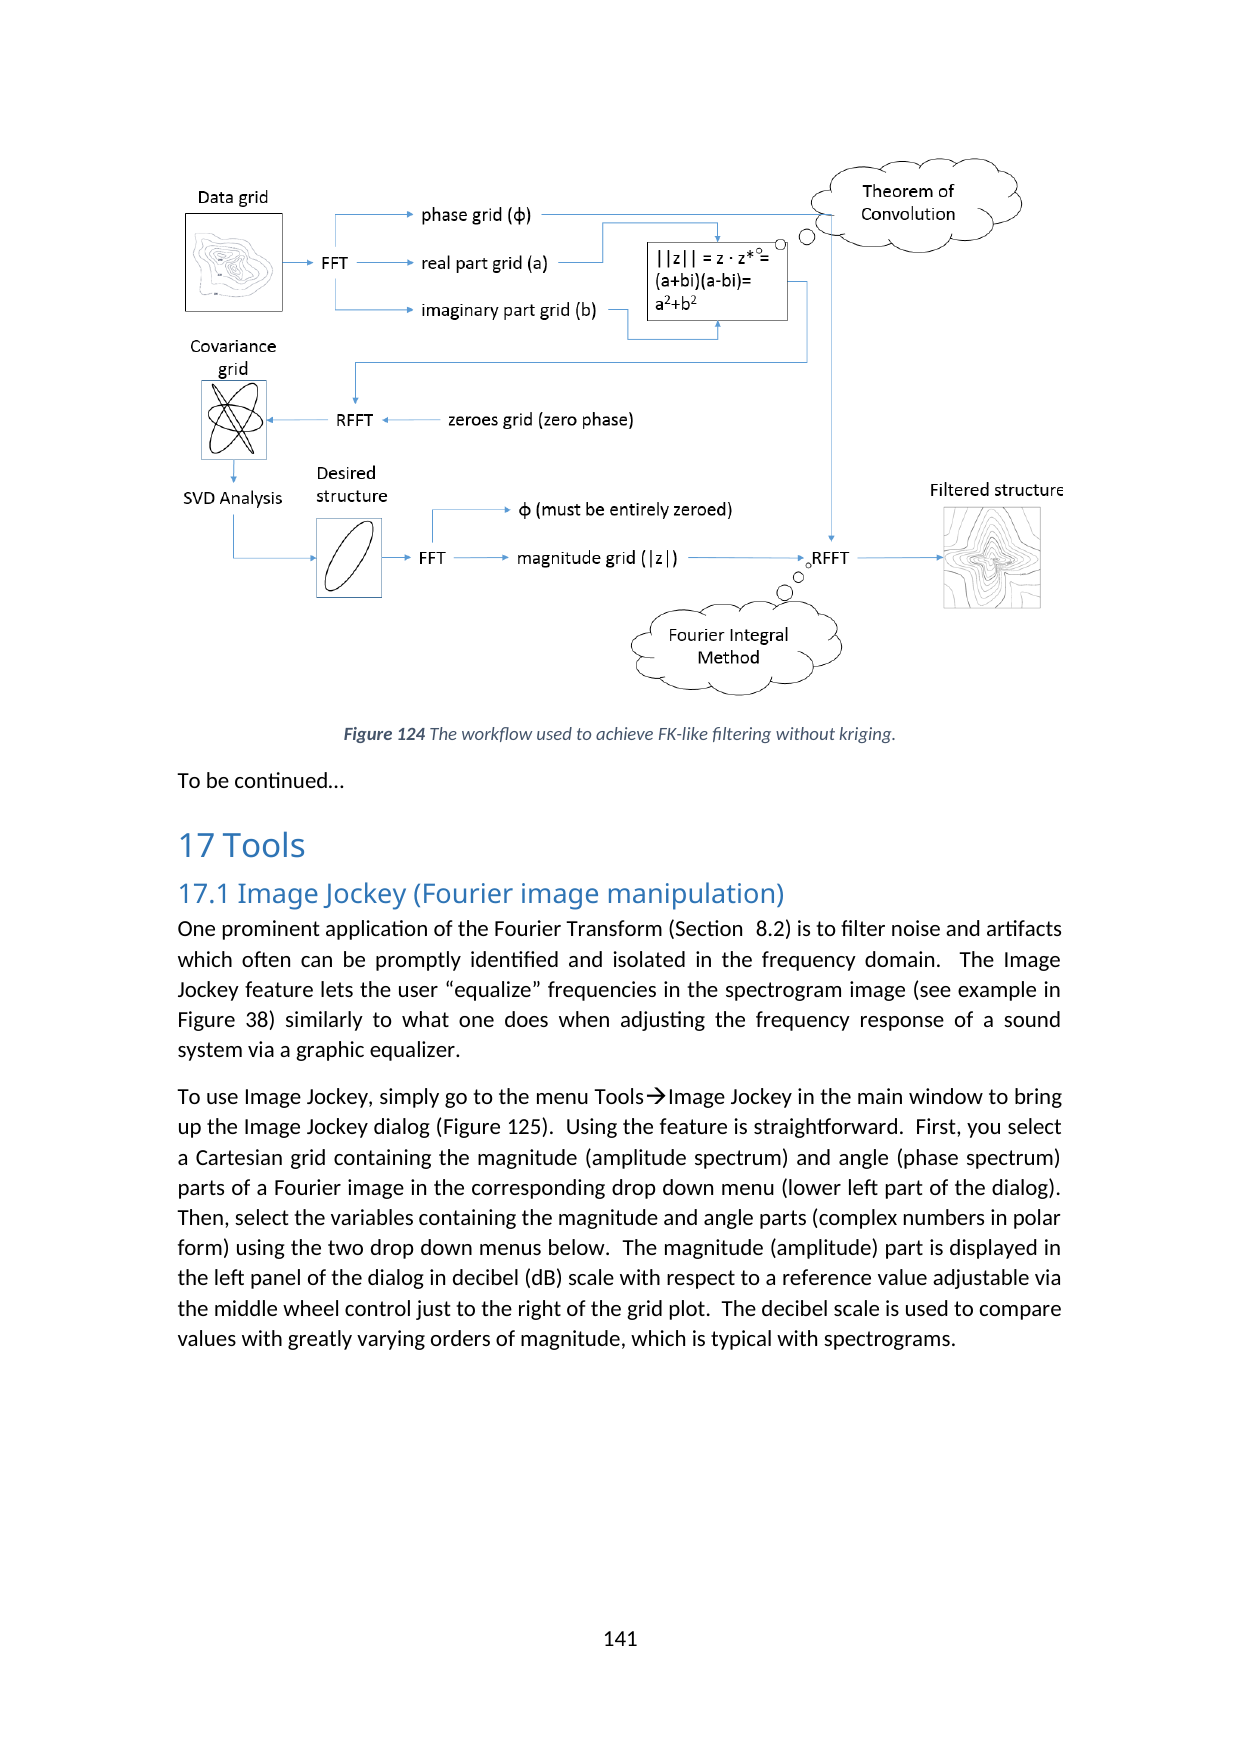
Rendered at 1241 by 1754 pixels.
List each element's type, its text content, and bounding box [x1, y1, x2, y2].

subtitle Tools [177, 822, 1063, 867]
text To be continued… [177, 766, 1063, 794]
picture [177, 147, 1063, 704]
text One prominent application of the Fourier Transform (Section 8.2) is to filter noise and artifacts which often can be promptly identified and isolated in the frequency domain. The Image Jockey feature lets the user “equalize” frequencies in the spectrogram image (see example in Figure 37) similarly to what one does when adjusting the frequency response of a sound system via a graphic equalizer. [177, 914, 1063, 1063]
text Figure 124 The workflow used to achieve FK-like filtering without kriging. [177, 723, 1063, 746]
text To use Image Jockey, simply go to the menu ToolsImage Jockey in the main window to bring up the Image Jockey dialog (Figure 119). Using the feature is straightforward. First, you select a Cartesian grid containing the magnitude (amplitude spectrum) and angle (phase spectrum) parts of a Fourier image in the corresponding drop down menu (lower left part of the dialog). Then, select the variables containing the magnitude and angle parts (complex numbers in polar form) using the two drop down menus below. The magnitude (amplitude) part is displayed in the left panel of the dialog in decibel (dB) scale with respect to a reference value adjustable via the middle wheel control just to the right of the grid plot. The decibel scale is used to compare values with greatly varying orders of magnitude, which is typical with spectrograms. [177, 1082, 1063, 1352]
subtitle Image Jockey (Fourier image manipulation) [177, 875, 1063, 912]
